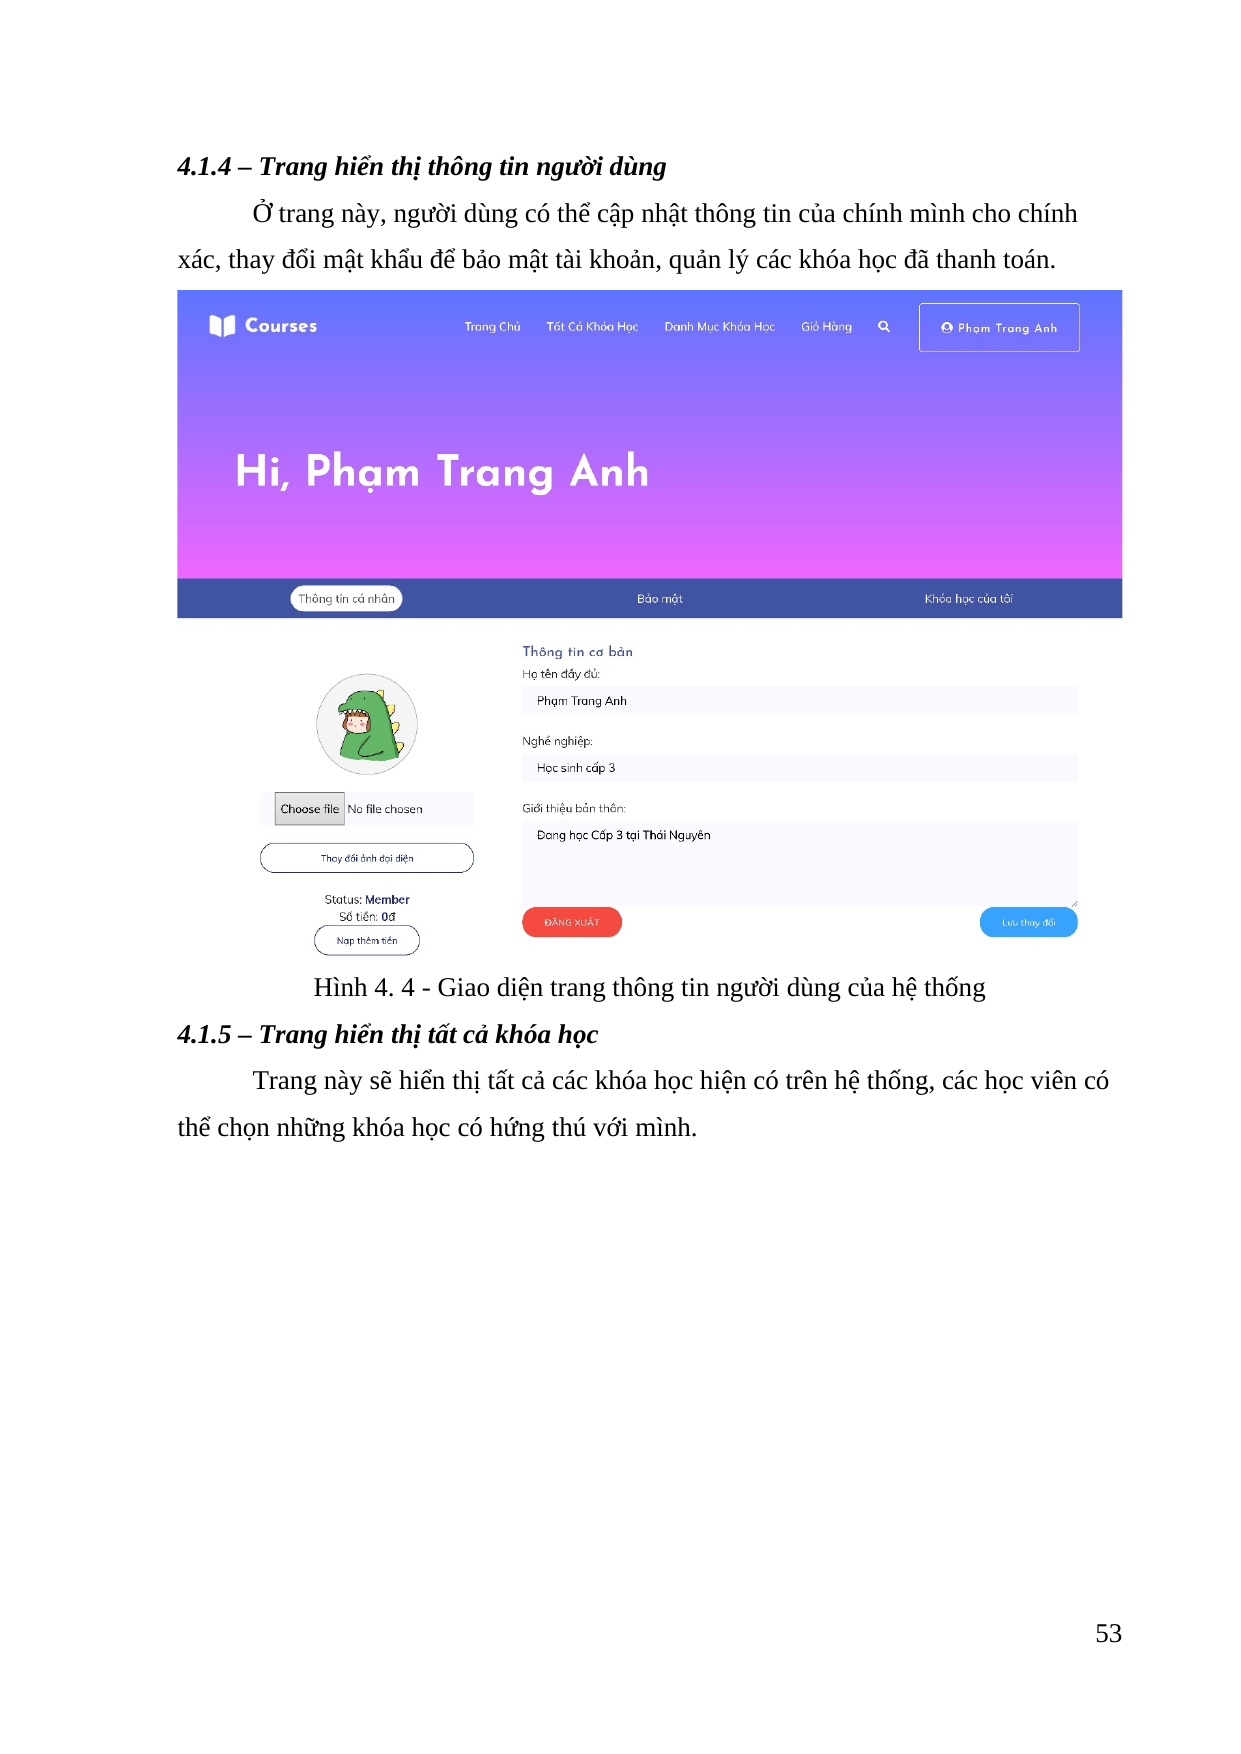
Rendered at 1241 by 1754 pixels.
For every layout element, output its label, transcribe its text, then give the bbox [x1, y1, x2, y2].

subtitle 4.1.4 – Trang hiển thị thông tin người dùng [177, 150, 1122, 181]
text Hình 4. 4 - Giao diện trang thông tin người dùng của hệ thống [177, 971, 1122, 1002]
subtitle 4.1.5 – Trang hiển thị tất cả khóa học [177, 1018, 1122, 1049]
picture [177, 290, 1123, 956]
text Ở trang này, người dùng có thể cập nhật thông tin của chính mình cho chính xác, thay đổi mật khẩu để bảo mật tài khoản, quản lý các khóa học đã thanh toán. [177, 197, 1122, 274]
text Trang này sẽ hiển thị tất cả các khóa học hiện có trên hệ thống, các học viên có thể chọn những khóa học có hứng thú với mình. [177, 1064, 1122, 1142]
